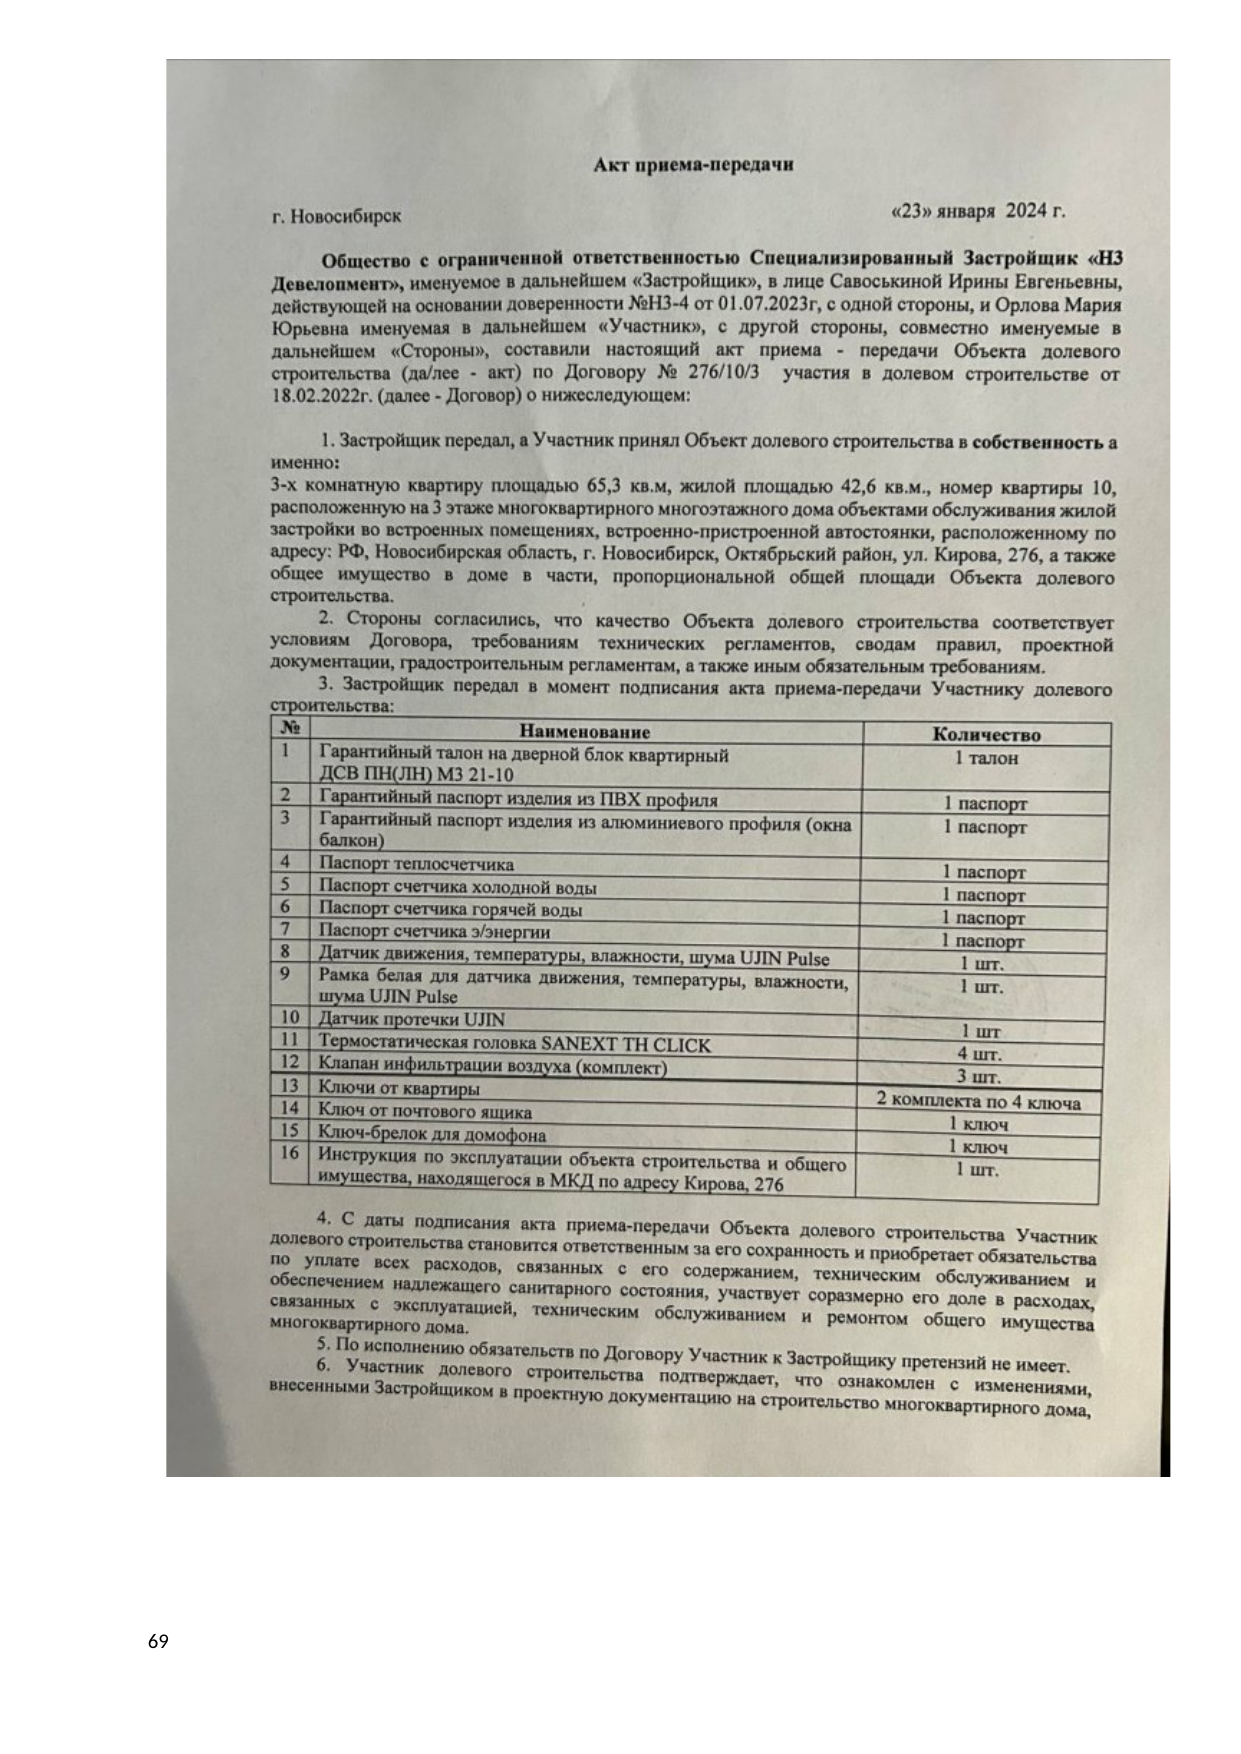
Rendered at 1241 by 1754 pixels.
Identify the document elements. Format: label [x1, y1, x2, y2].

picture [166, 59, 1171, 1477]
